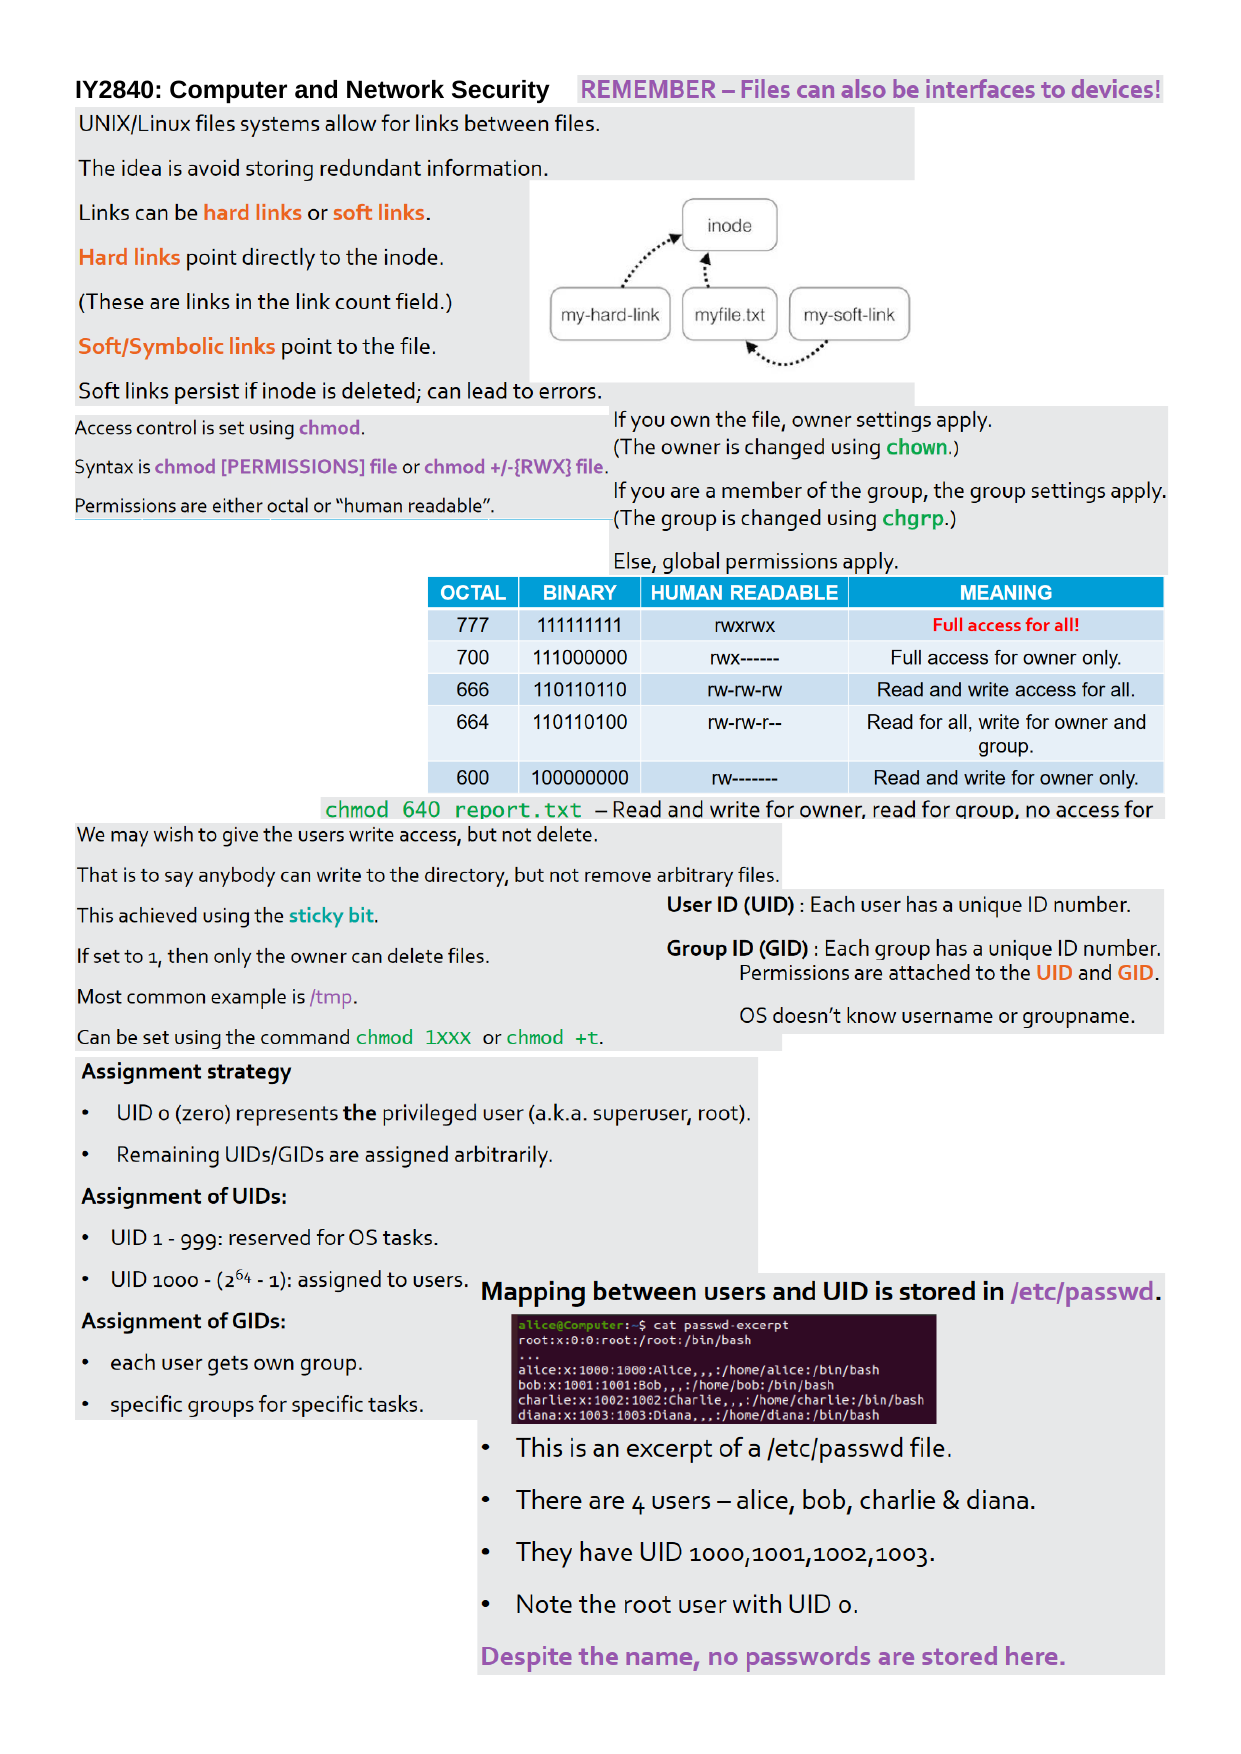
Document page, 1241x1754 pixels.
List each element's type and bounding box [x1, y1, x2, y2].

picture [564, 586, 575, 599]
picture [75, 1057, 1166, 1675]
picture [653, 586, 663, 599]
picture [75, 823, 1165, 1051]
picture [427, 576, 1165, 794]
picture [75, 107, 1169, 575]
picture [697, 586, 708, 599]
picture [606, 586, 615, 599]
picture [577, 75, 1164, 103]
picture [991, 586, 1003, 599]
picture [759, 586, 769, 599]
picture [667, 586, 677, 599]
picture [827, 586, 837, 599]
picture [1025, 586, 1035, 599]
picture [801, 586, 812, 599]
picture [769, 586, 783, 599]
picture [472, 586, 481, 599]
picture [717, 586, 721, 599]
picture [786, 586, 798, 599]
picture [962, 586, 967, 599]
picture [496, 586, 505, 599]
picture [578, 586, 590, 599]
picture [1039, 586, 1051, 599]
picture [442, 586, 454, 599]
picture [732, 586, 742, 599]
picture [545, 586, 556, 599]
picture [970, 586, 975, 599]
picture [689, 586, 694, 599]
picture [592, 586, 603, 599]
picture [482, 586, 494, 599]
picture [816, 586, 824, 599]
picture [681, 586, 686, 599]
picture [746, 586, 756, 599]
picture [320, 797, 1166, 819]
picture [457, 586, 468, 599]
picture [711, 586, 717, 599]
picture [979, 586, 988, 599]
picture [1005, 586, 1016, 599]
